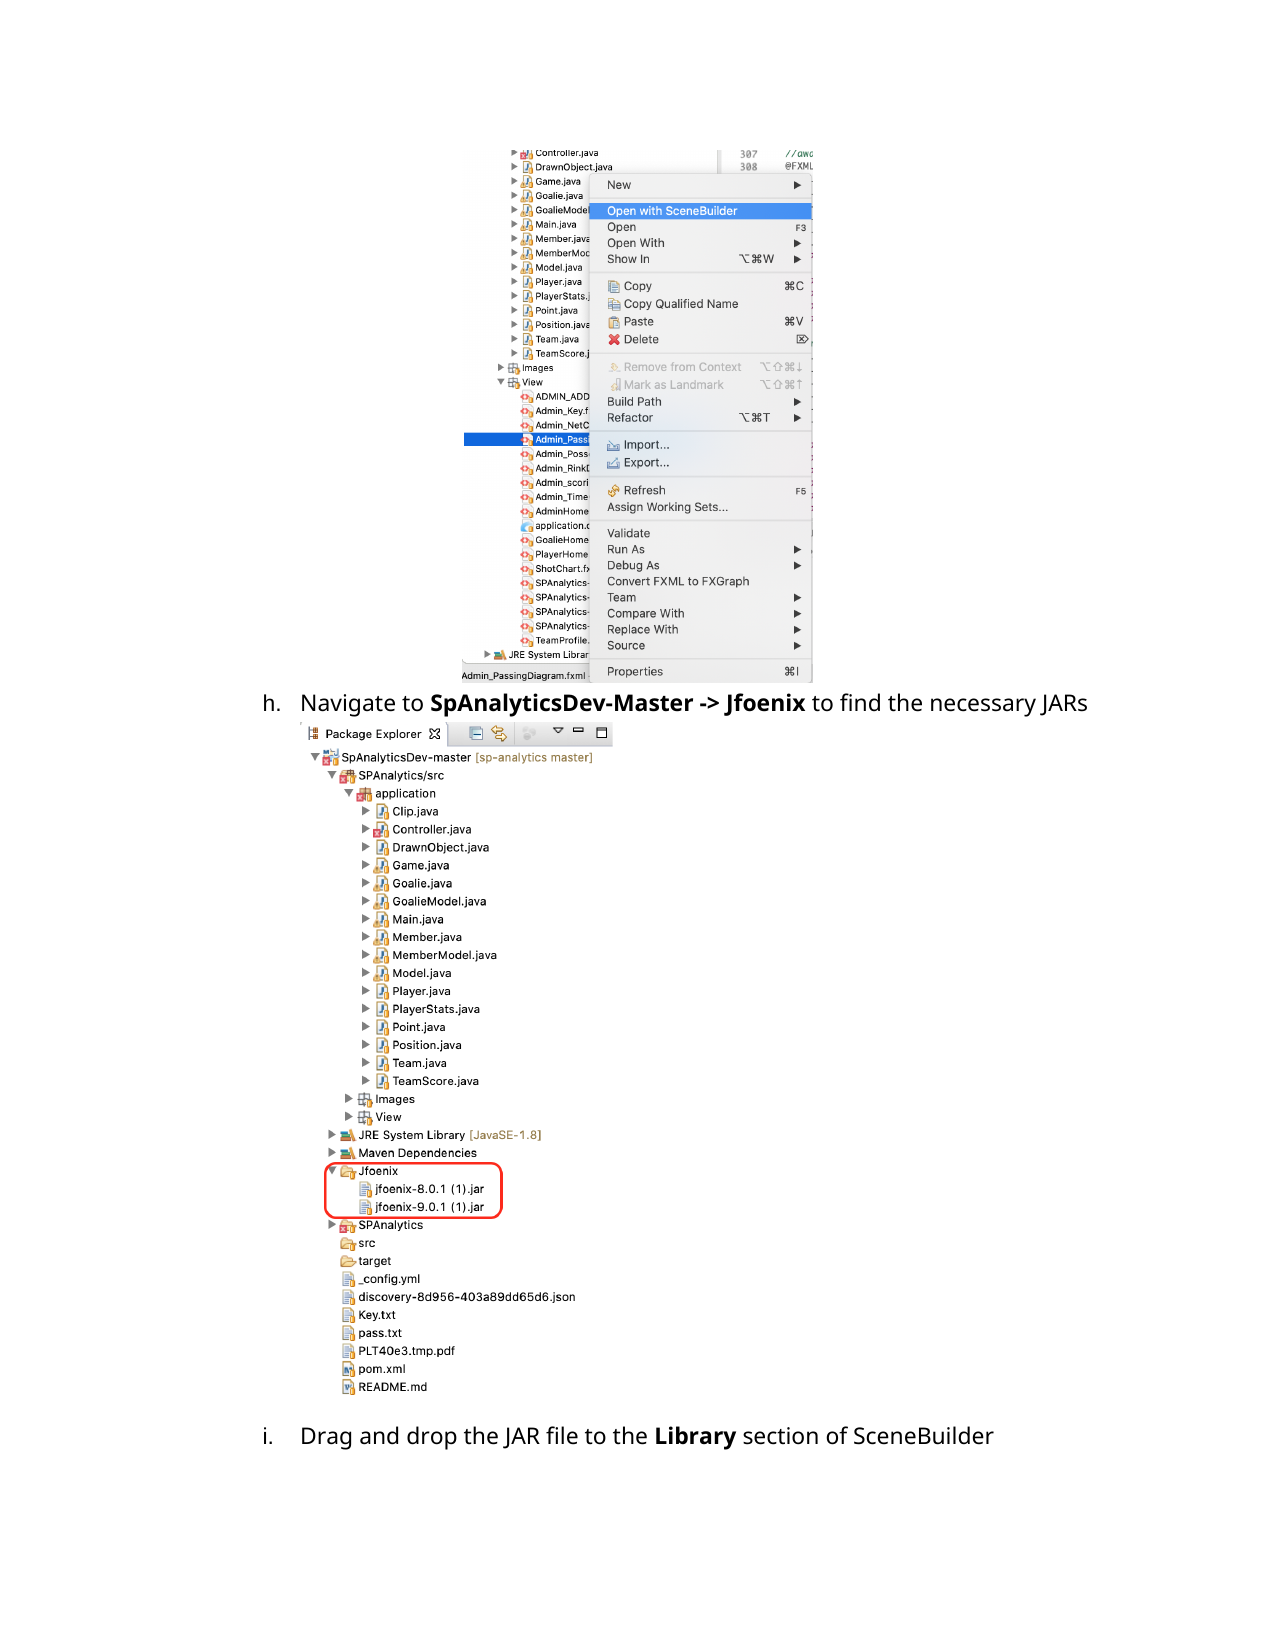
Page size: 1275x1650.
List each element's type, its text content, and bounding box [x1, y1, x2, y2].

picture [462, 150, 813, 683]
picture [300, 722, 613, 1416]
list Navigate to SpAnalyticsDev-Master -> Jfoenix to find the necessary JARs [262, 687, 1125, 718]
list Drag and drop the JAR file to the Library section of SceneBuilder [262, 1420, 1125, 1451]
